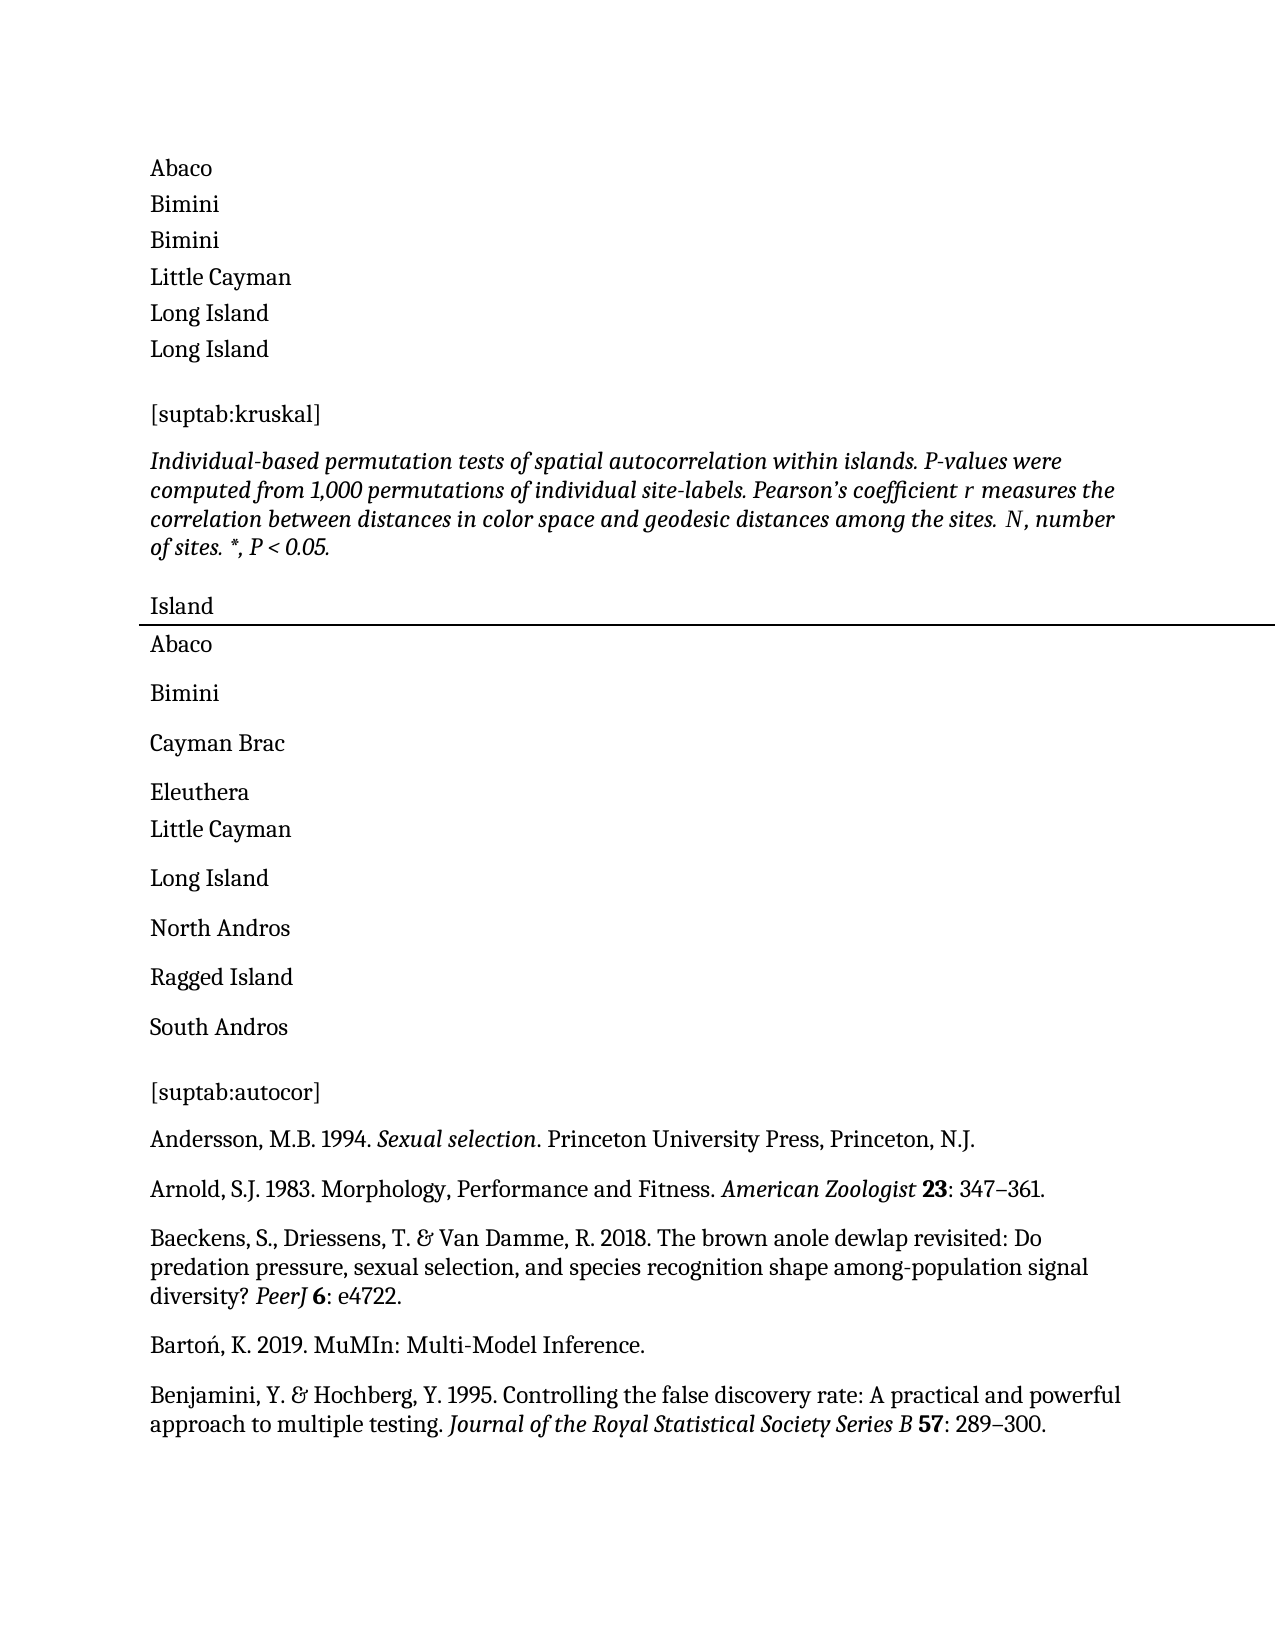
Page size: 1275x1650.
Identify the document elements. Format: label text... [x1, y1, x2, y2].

text Andersson, M.B. 1994. Sexual selection. Princeton University Press, Princeton, N.J. [150, 1125, 1125, 1154]
table_cell Little Cayman [139, 259, 1275, 295]
text Baeckens, S., Driessens, T. & Van Damme, R. 2018. The brown anole dewlap revisited: Do predation pressure, sexual selection, and species recognition shape among-population signal diversity? PeerJ 6: e4722. [150, 1224, 1125, 1310]
text Bartoń, K. 2019. MuMIn: Multi-Model Inference. [150, 1331, 1125, 1360]
table_cell Long Island [139, 295, 1275, 331]
table_cell Bimini [139, 223, 1275, 259]
table_cell Abaco [139, 150, 1275, 186]
table_cell Long Island [139, 860, 1275, 910]
text [suptab:kruskal] [150, 399, 1125, 428]
table_cell Bimini [139, 675, 1275, 725]
text [suptab:autocor] [150, 1077, 1125, 1106]
table_header Island [139, 575, 1275, 624]
text Arnold, S.J. 1983. Morphology, Performance and Fitness. American Zoologist 23: 347–361. [150, 1174, 1125, 1203]
text Benjamini, Y. & Hochberg, Y. 1995. Controlling the false discovery rate: A practical and powerful approach to multiple testing. Journal of the Royal Statistical Society Series B 57: 289–300. [150, 1381, 1125, 1438]
table_cell Abaco [139, 626, 1275, 675]
table_cell Ragged Island [139, 960, 1275, 1009]
table_cell North Andros [139, 910, 1275, 959]
table_cell Bimini [139, 186, 1275, 222]
table_cell Little Cayman [139, 811, 1275, 860]
table_cell South Andros [139, 1009, 1275, 1059]
table_cell Cayman Brac [139, 725, 1275, 774]
text Individual-based permutation tests of spatial autocorrelation within islands. P-values were computed from 1,000 permutations of individual site-labels. Pearson’s coefficient measures the correlation between distances in color space and geodesic distances among the sites. , number of sites. *, P < 0.05. [150, 447, 1125, 562]
table_cell Eleuthera [139, 775, 1275, 811]
table_cell Long Island [139, 331, 1275, 381]
